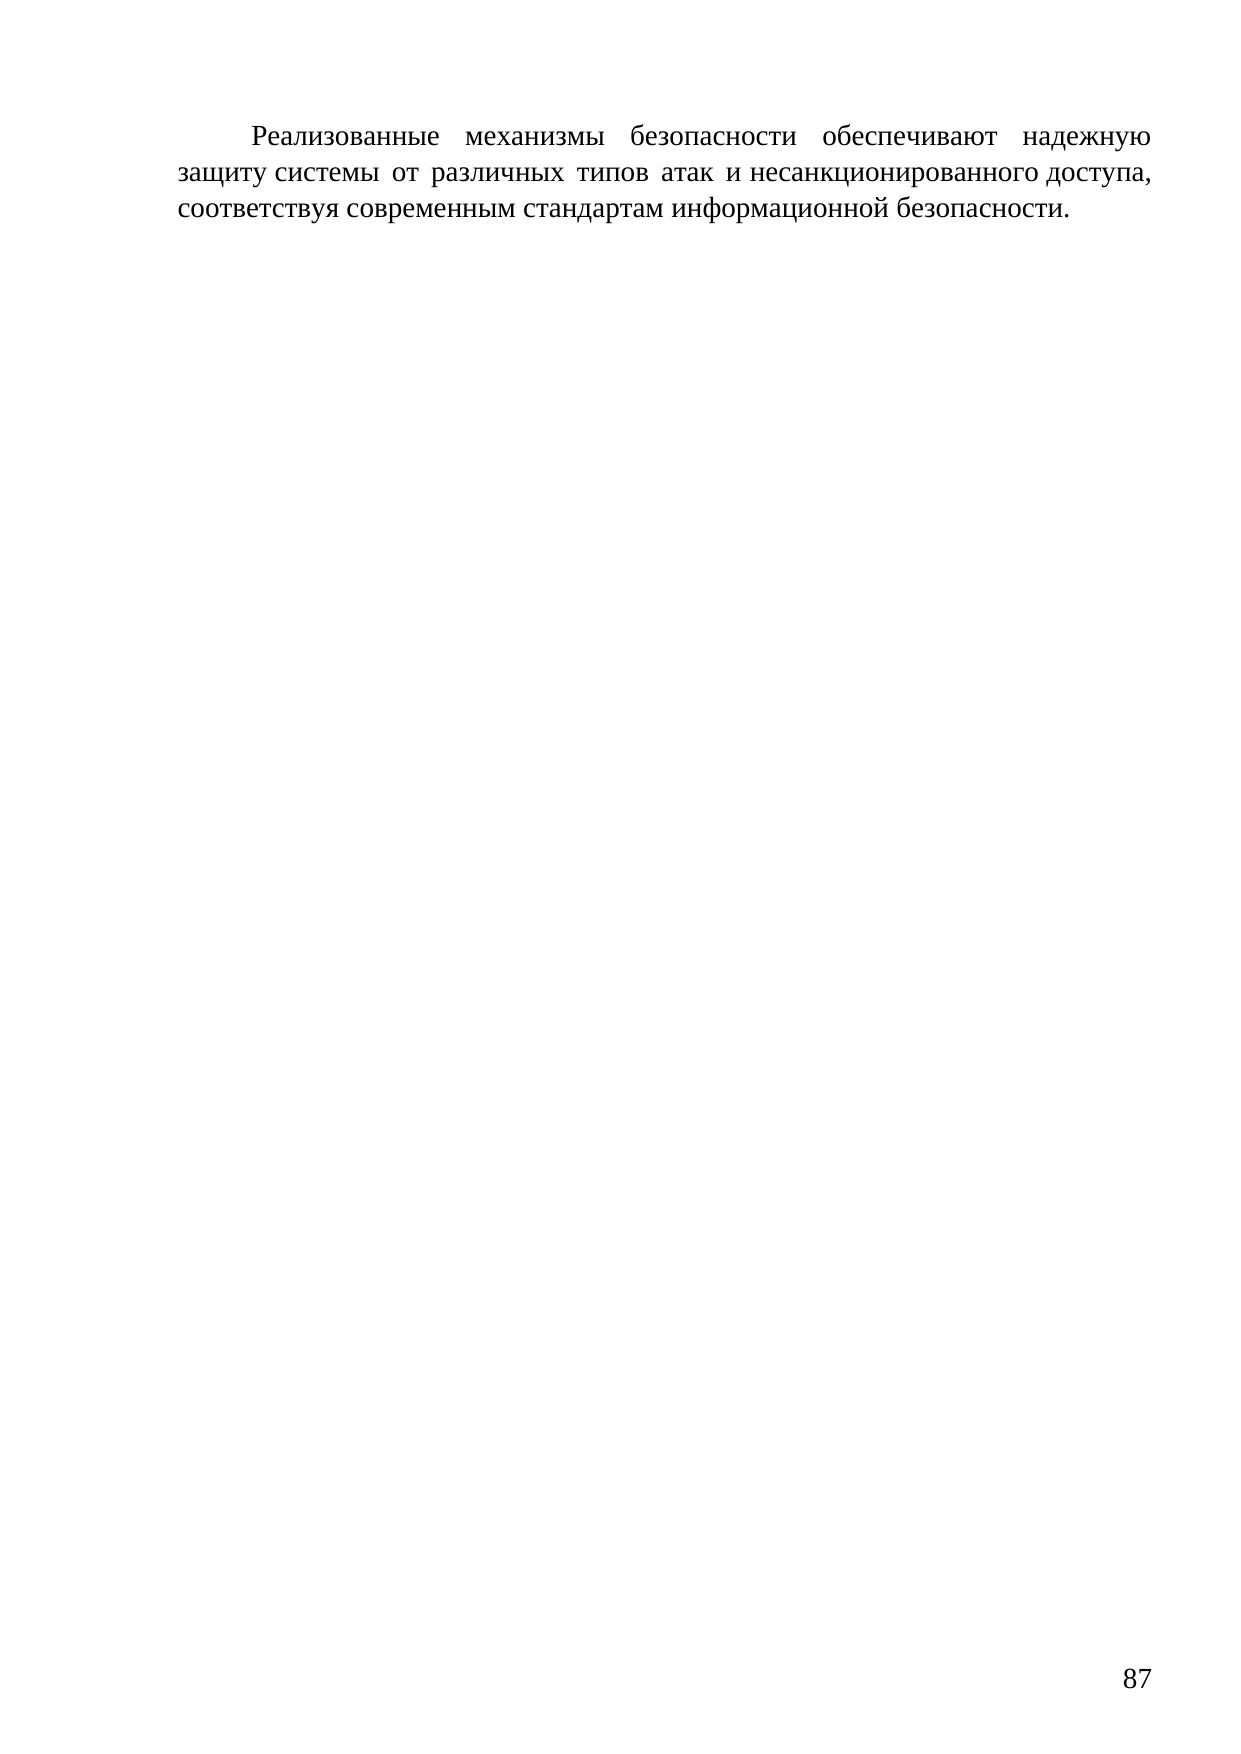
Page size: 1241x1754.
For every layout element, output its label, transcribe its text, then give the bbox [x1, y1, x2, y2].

text Реализованные механизмы безопасности обеспечивают надежную защиту системы от различных типов атак и несанкционированного доступа, соответствуя современным стандартам информационной безопасности. [177, 118, 1152, 224]
